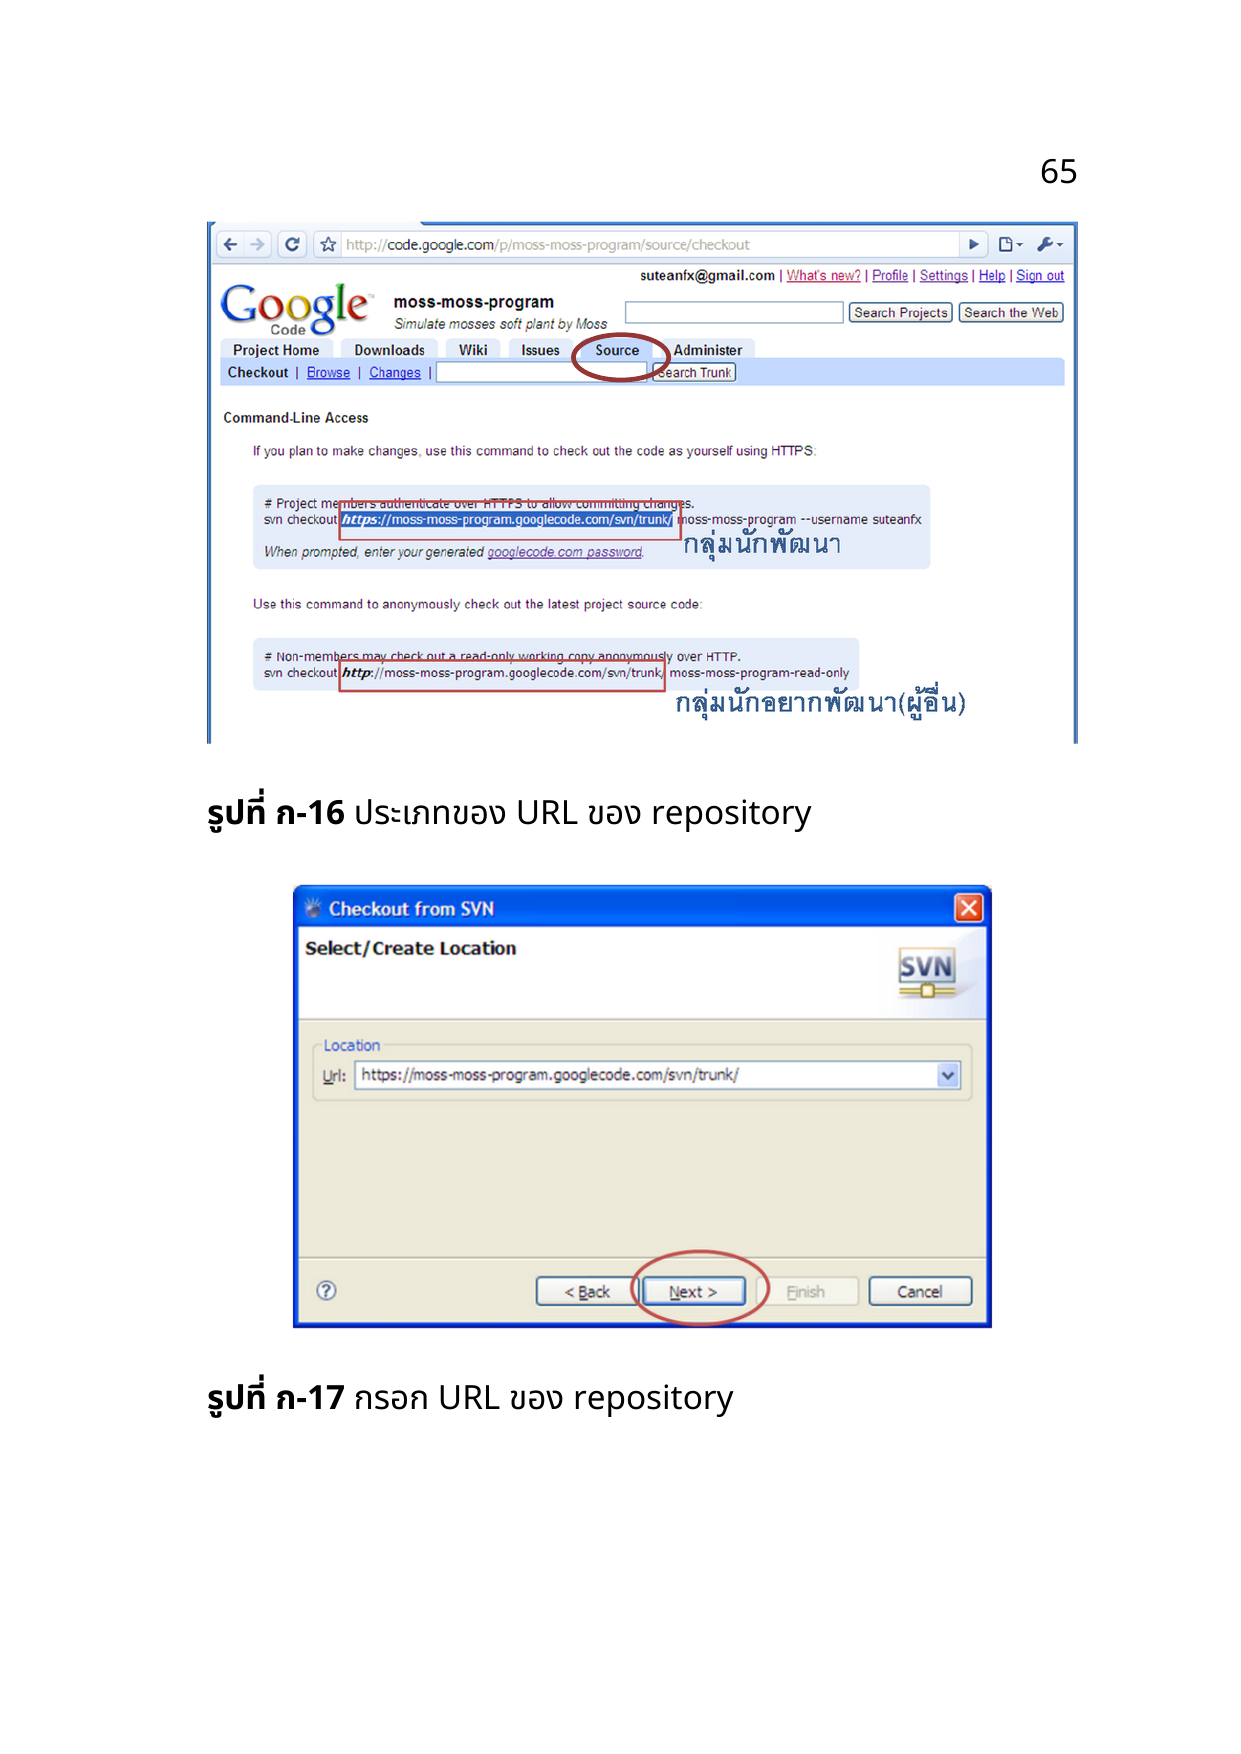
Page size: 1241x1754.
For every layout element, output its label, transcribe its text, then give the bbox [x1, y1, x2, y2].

text รูปที่ ก-16 ประเภทของ URL ของ repository [207, 788, 1078, 839]
picture [206, 221, 1078, 744]
picture [292, 884, 993, 1329]
text รูปที่ ก-17 กรอก URL ของ repository [207, 1374, 1078, 1424]
